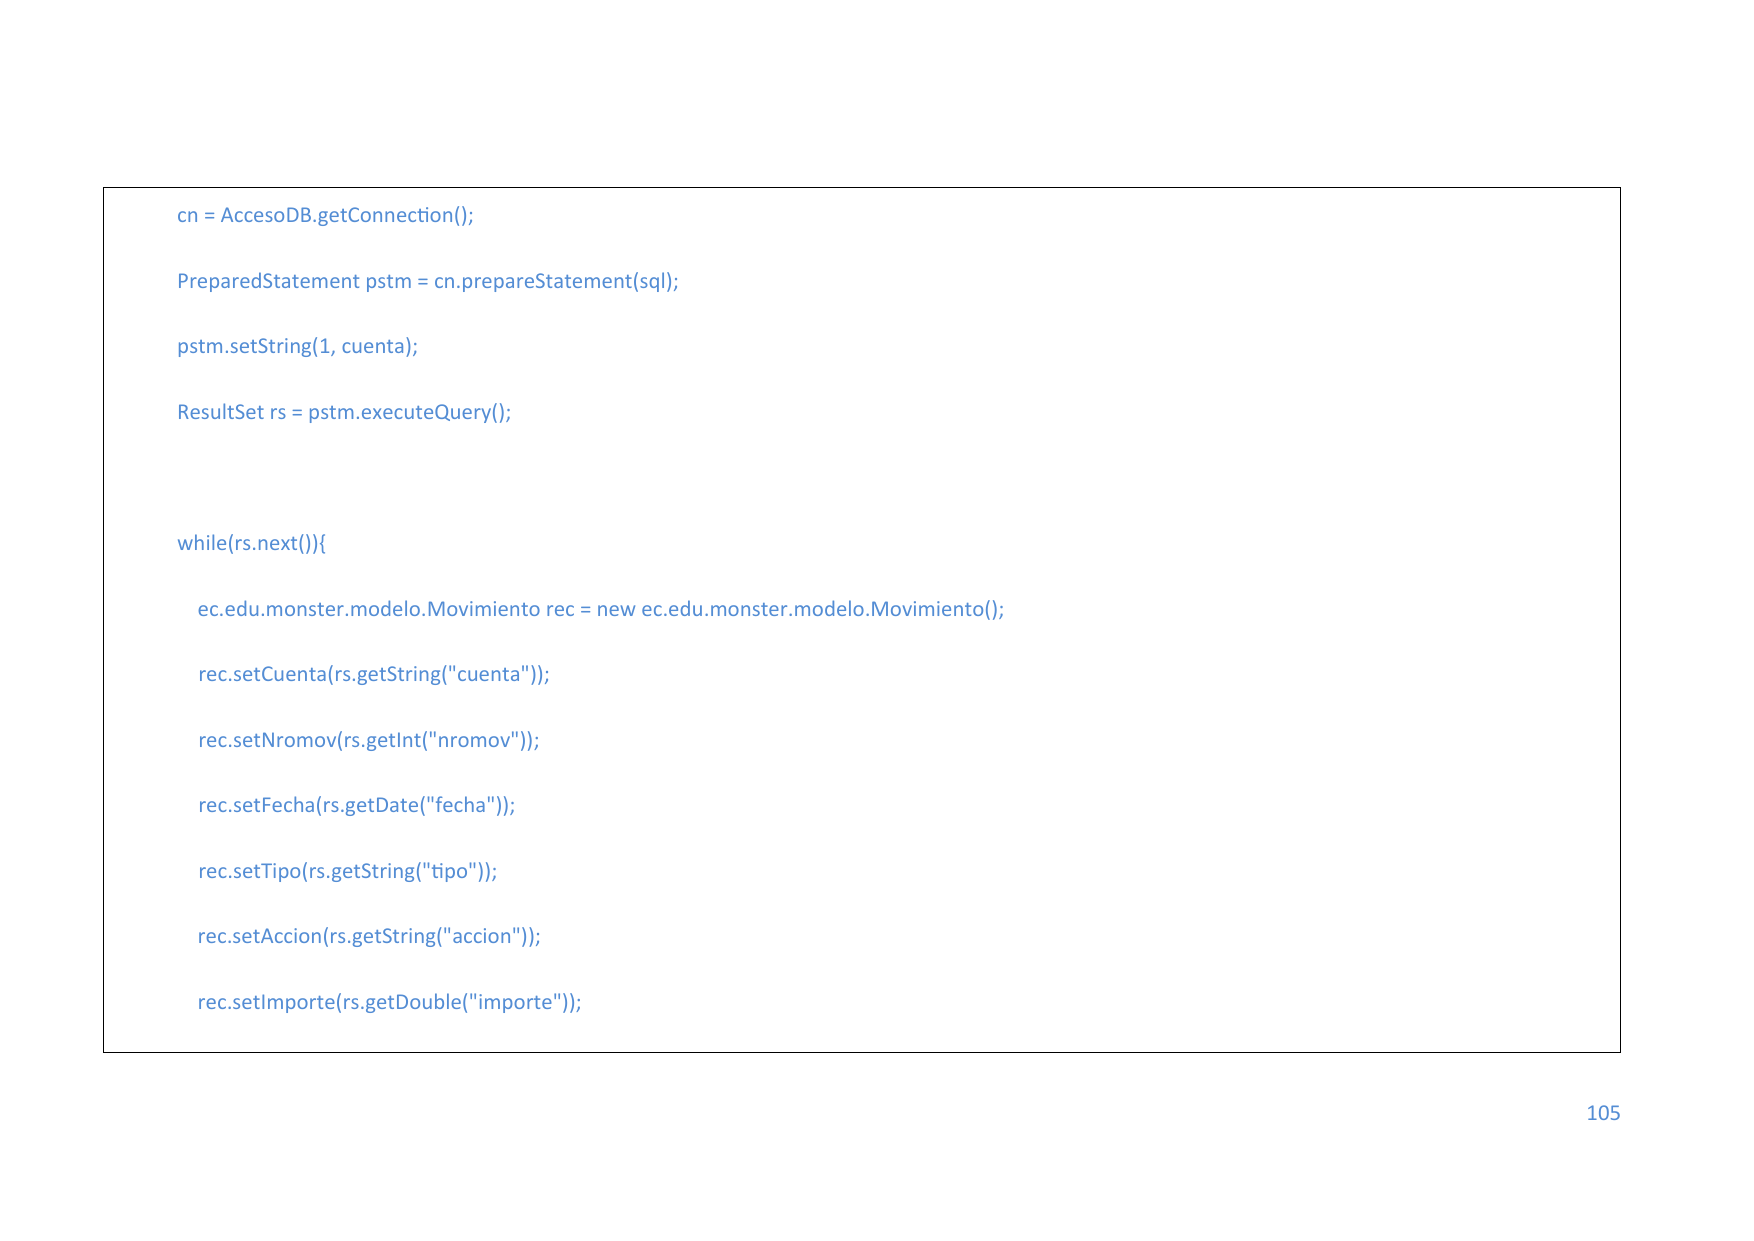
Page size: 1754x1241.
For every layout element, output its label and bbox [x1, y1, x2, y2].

table_header [104, 188, 1620, 1052]
